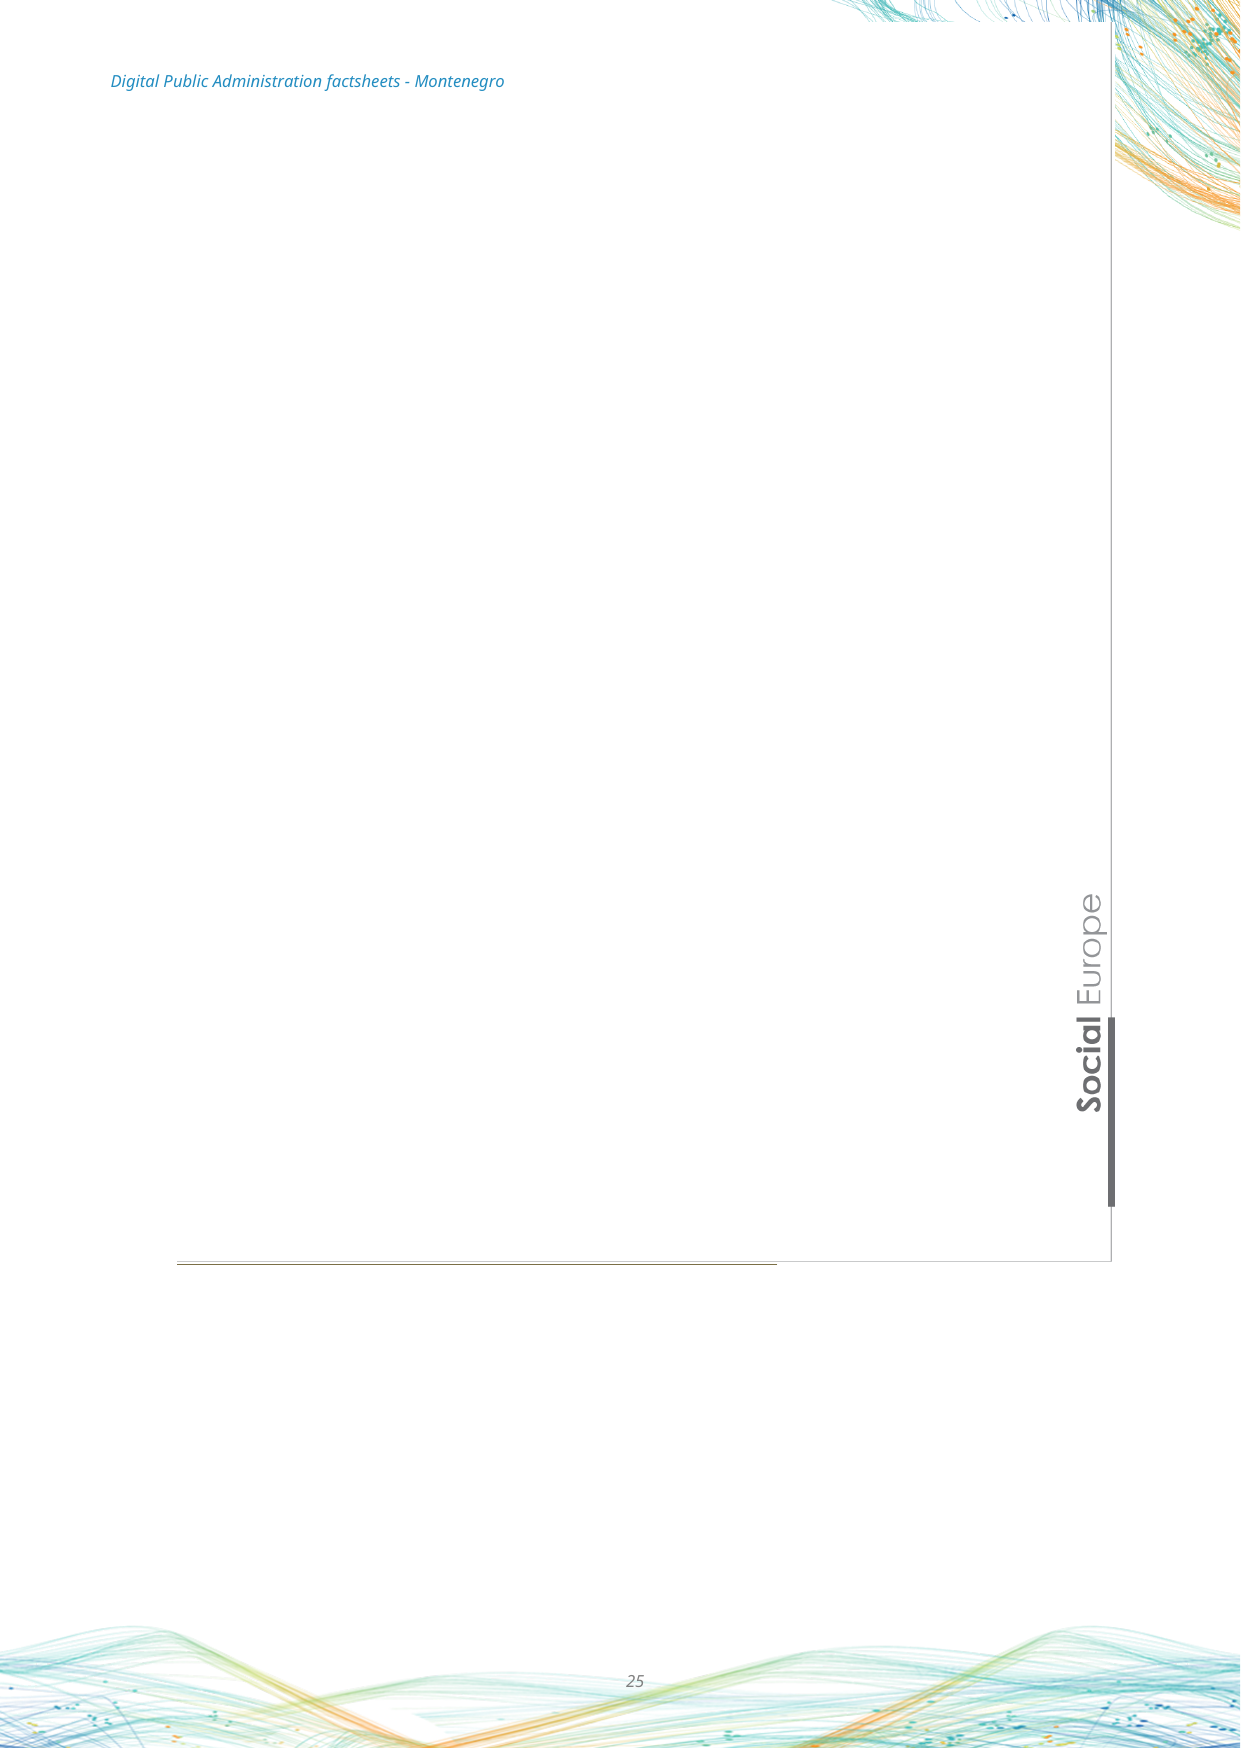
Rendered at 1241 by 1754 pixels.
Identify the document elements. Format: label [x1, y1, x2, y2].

picture [0, 1601, 1241, 1748]
picture [177, 0, 1241, 1262]
